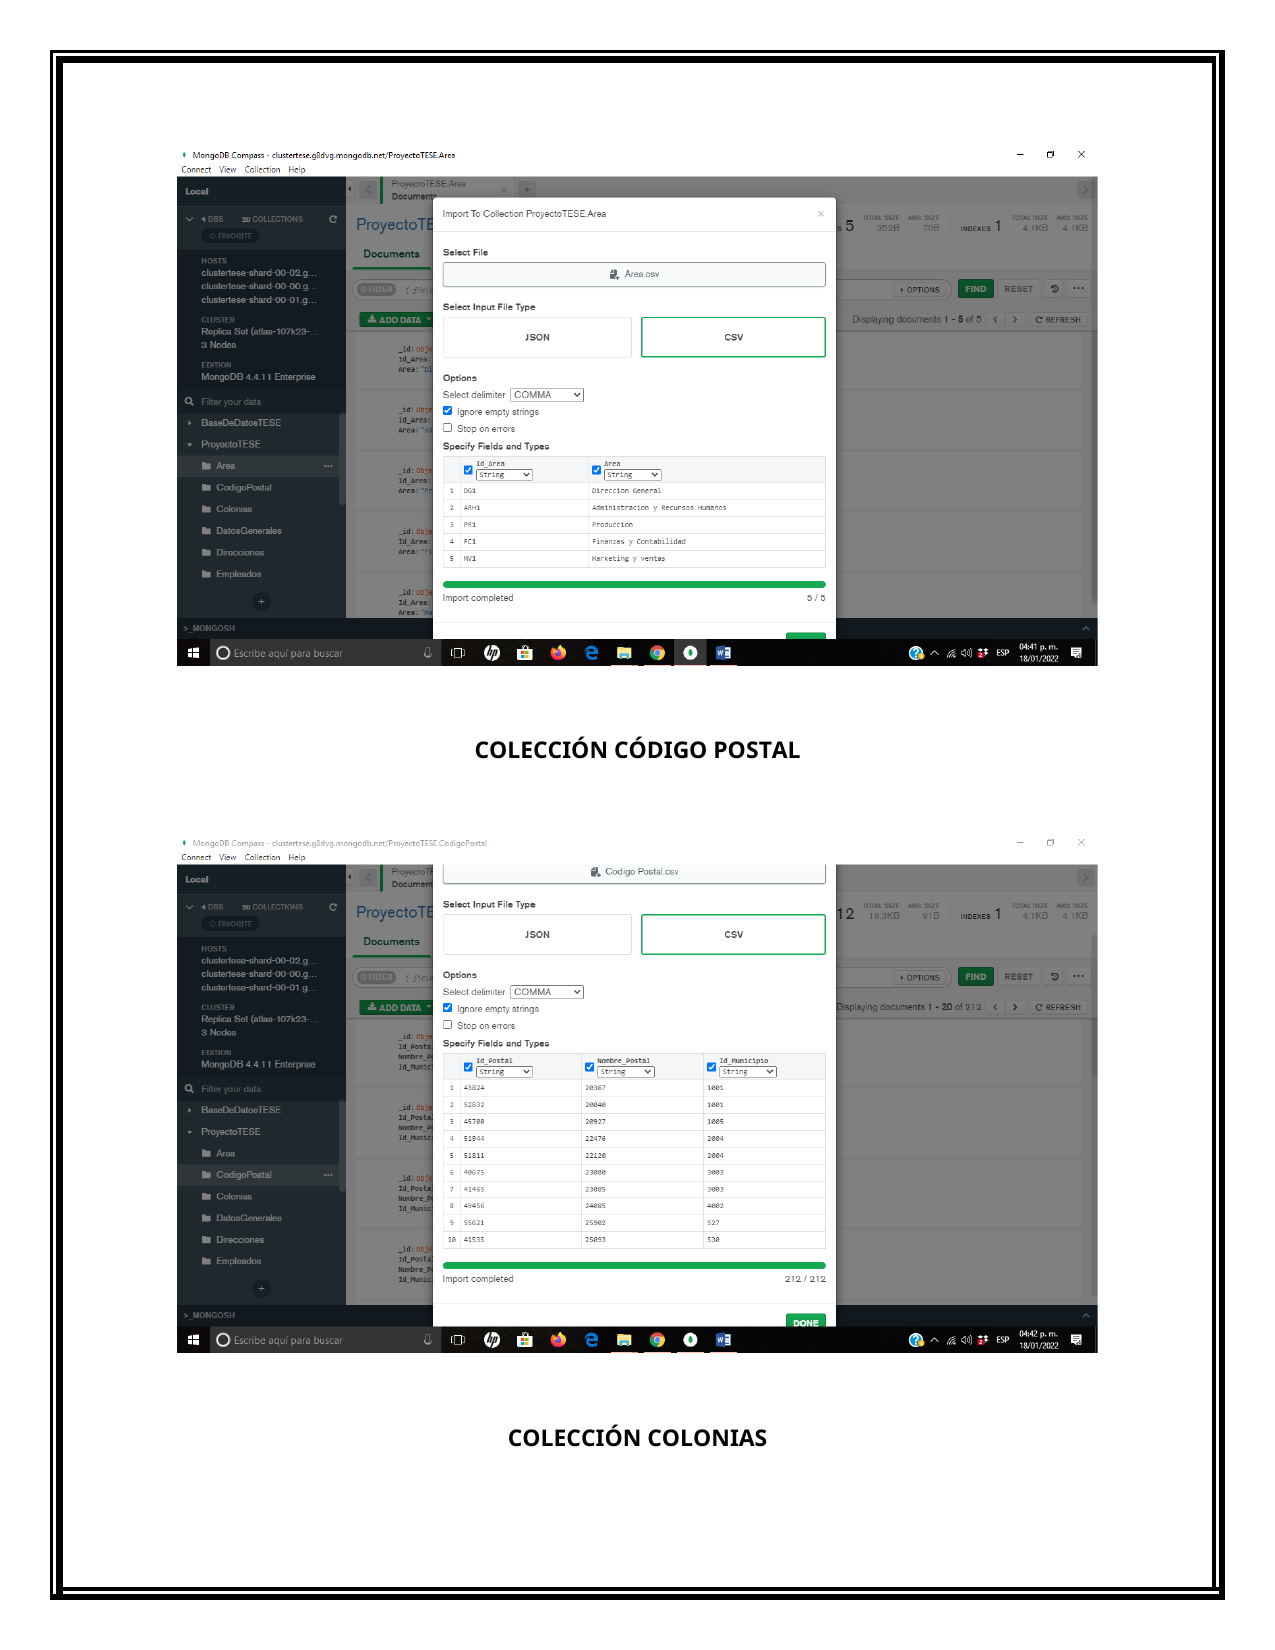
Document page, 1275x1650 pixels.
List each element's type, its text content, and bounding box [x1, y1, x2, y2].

picture [177, 147, 1098, 666]
picture [177, 835, 1098, 1353]
text COLECCIÓN COLONIAS [177, 1422, 1098, 1453]
text COLECCIÓN CÓDIGO POSTAL [177, 734, 1098, 766]
